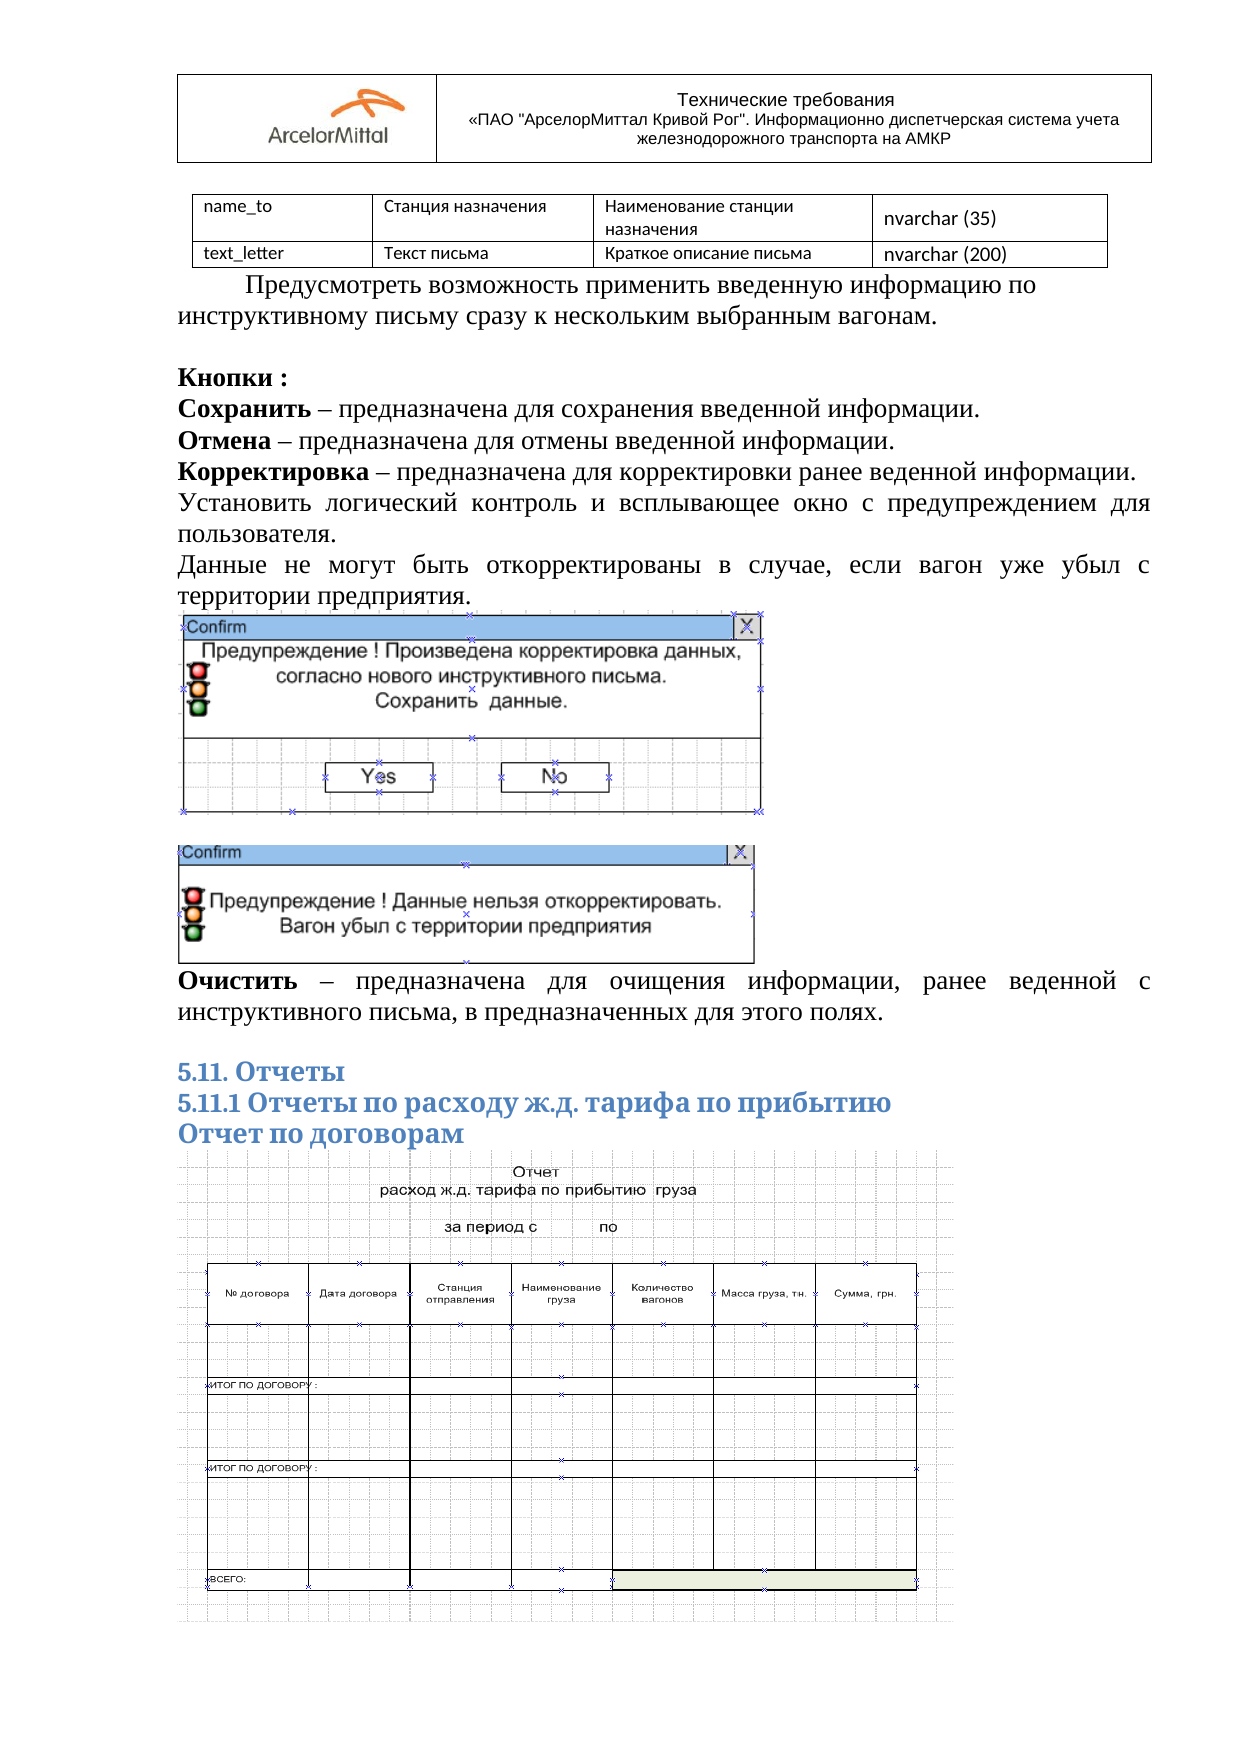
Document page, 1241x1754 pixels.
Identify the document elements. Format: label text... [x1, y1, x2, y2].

text Предусмотреть возможность применить введенную информацию по инструктивному письму сразу к нескольким выбранным вагонам. [177, 268, 1152, 330]
table_cell nvarchar (200) [873, 242, 1107, 267]
text Сохранить – предназначена для сохранения введенной информации. [177, 393, 1152, 424]
table_cell text_letter [193, 242, 372, 267]
text Очистить – предназначена для очищения информации, ранее веденной с инструктивного письма, в предназначенных для этого полях. [177, 964, 1152, 1026]
text Кнопки : [177, 361, 1152, 393]
text 5.11. Отчеты [177, 1057, 1152, 1088]
text Установить логический контроль и всплывающее окно с предупреждением для пользователя. [177, 486, 1152, 548]
picture [177, 845, 756, 964]
picture [177, 1150, 954, 1622]
text Данные не могут быть откорректированы в случае, если вагон уже убыл с территории предприятия. [177, 548, 1152, 611]
picture [254, 75, 413, 148]
text 5.11.1 Отчеты по расходу ж.д. тарифа по прибытию [177, 1088, 1152, 1119]
table_cell name_to [193, 195, 372, 241]
text Отмена – предназначена для отмены введенной информации. [177, 424, 1152, 455]
table_cell Текст письма [373, 242, 593, 267]
picture [177, 610, 765, 815]
table_cell Краткое описание письма [594, 242, 872, 267]
table_cell nvarchar (35) [873, 195, 1107, 241]
table_cell Станция назначения [373, 195, 593, 241]
table_cell Наименование станции назначения [594, 195, 872, 241]
text Корректировка – предназначена для корректировки ранее веденной информации. [177, 455, 1152, 486]
text Отчет по договорам [177, 1119, 1152, 1150]
